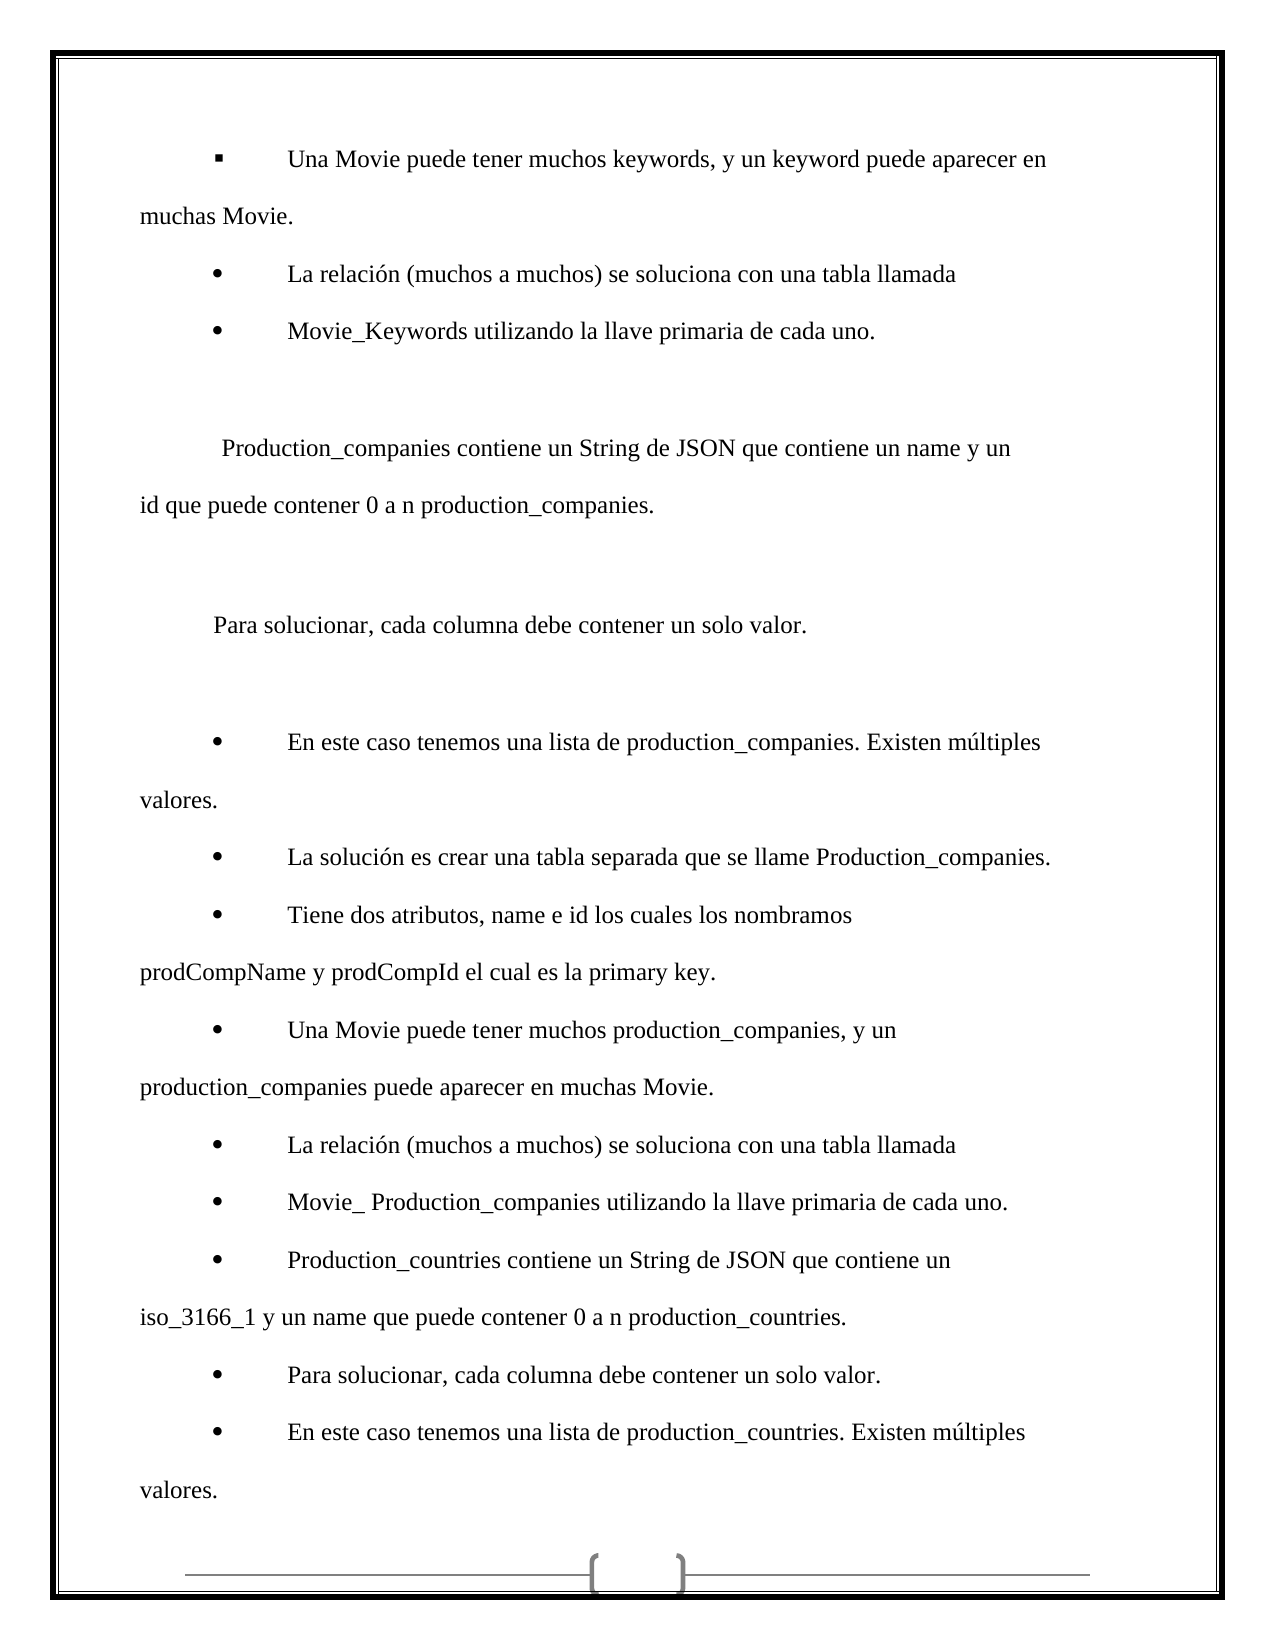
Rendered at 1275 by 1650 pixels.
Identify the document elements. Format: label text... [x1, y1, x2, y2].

list Movie_Keywords utilizando la llave primaria de cada uno. [139, 316, 1135, 345]
list La relación (muchos a muchos) se soluciona con una tabla llamada [139, 259, 1135, 287]
text Para solucionar, cada columna debe contener un solo valor. [139, 610, 1135, 638]
list Para solucionar, cada columna debe contener un solo valor. [139, 1360, 1135, 1389]
list Movie_ Production_companies utilizando la llave primaria de cada uno. [139, 1187, 1015, 1216]
list En este caso tenemos una lista de production_companies. Existen múltiples valores. [139, 727, 1073, 814]
list En este caso tenemos una lista de production_countries. Existen múltiples valores. [139, 1417, 1052, 1504]
list La solución es crear una tabla separada que se llame Production_companies. [139, 842, 1135, 871]
list Una Movie puede tener muchos keywords, y un keyword puede aparecer en muchas Movie. [139, 144, 1051, 230]
list La relación (muchos a muchos) se soluciona con una tabla llamada [139, 1130, 1135, 1159]
text Production_companies contiene un String de JSON que contiene un name y un id que puede contener 0 a n production_companies. [139, 433, 1017, 519]
list Una Movie puede tener muchos production_companies, y un production_companies puede aparecer en muchas Movie. [139, 1015, 1022, 1101]
list Tiene dos atributos, name e id los cuales los nombramos prodCompName y prodCompId el cual es la primary key. [139, 900, 978, 986]
list Production_countries contiene un String de JSON que contiene un iso_3166_1 y un name que puede contener 0 a n production_countries. [139, 1245, 1001, 1331]
